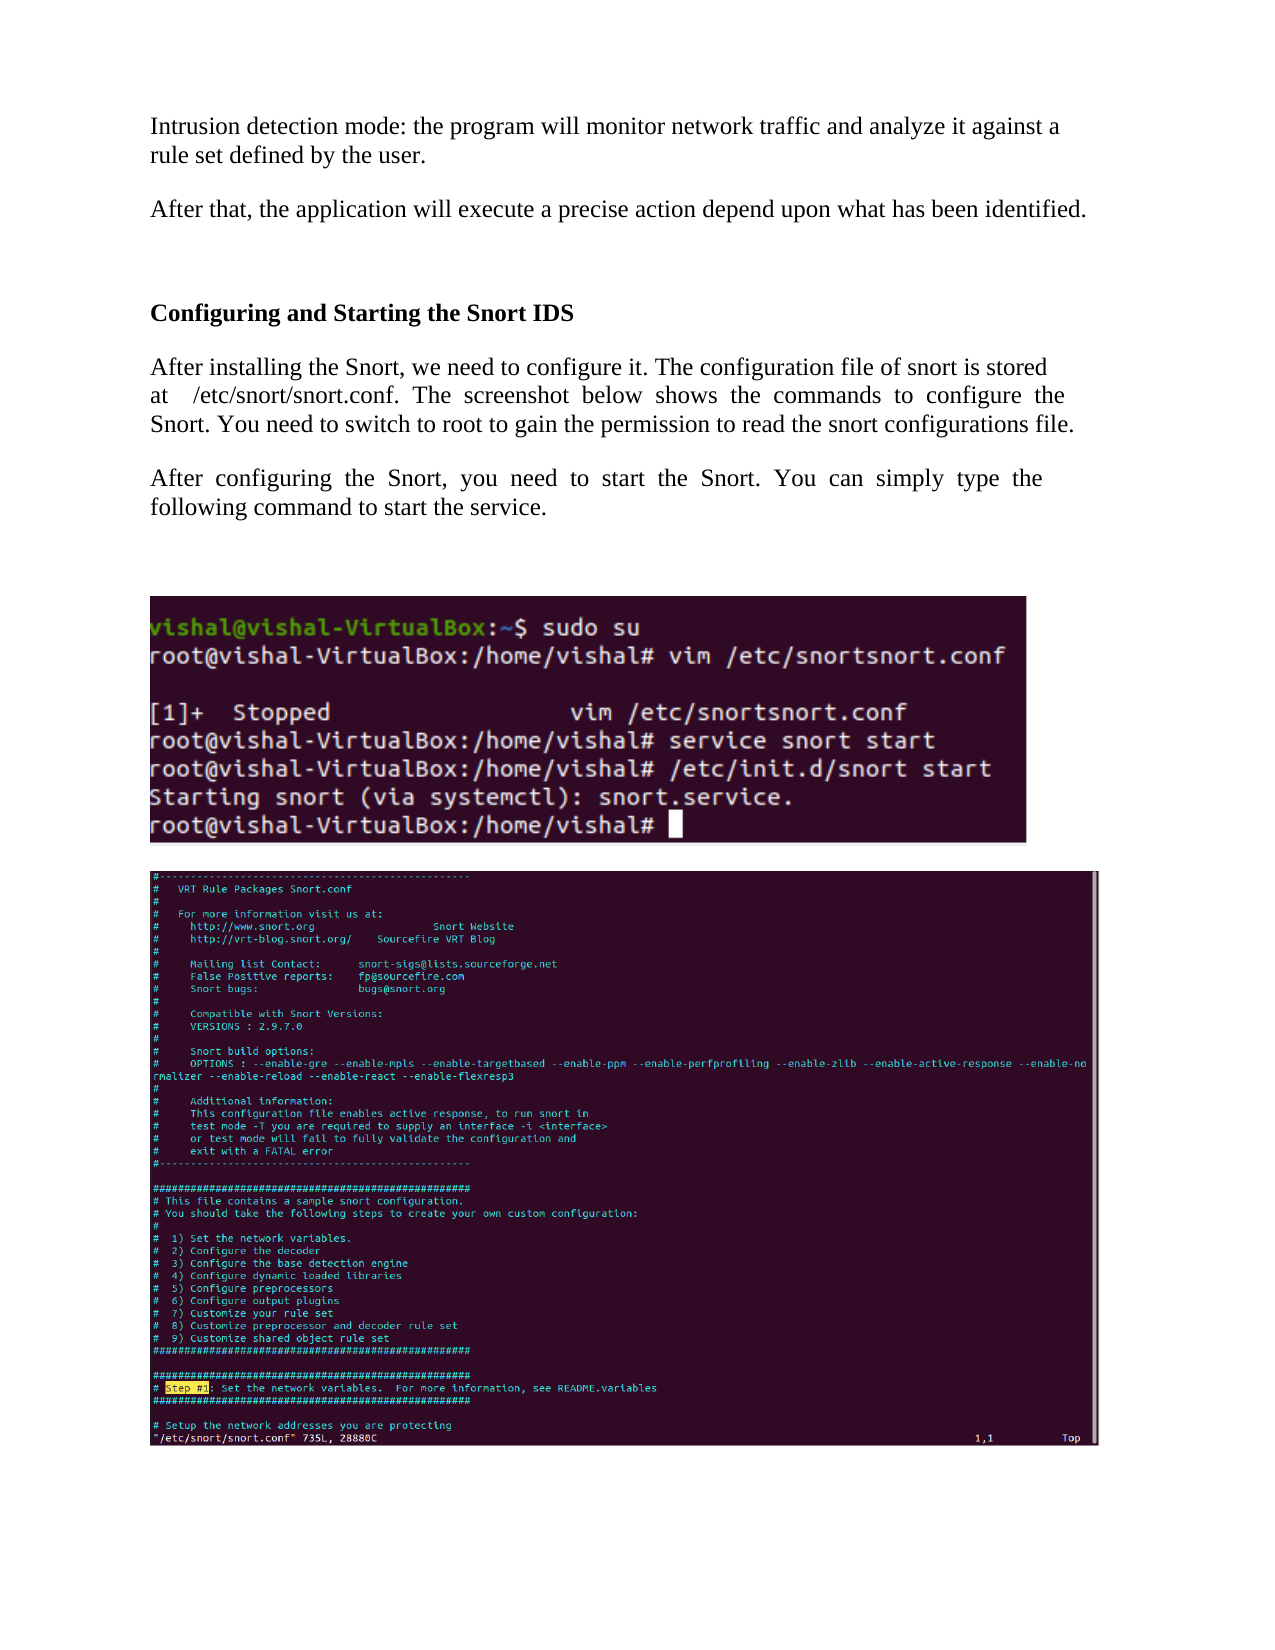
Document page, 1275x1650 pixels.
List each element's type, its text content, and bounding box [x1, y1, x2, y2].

text Configuring and Starting the Snort IDS [150, 298, 1100, 327]
text After configuring the Snort, you need to start the Snort. You can simply type the following command to start the service. [150, 463, 1100, 521]
text Intrusion detection mode: the program will monitor network traffic and analyze it against a rule set defined by the user. [150, 111, 1100, 169]
text After that, the application will execute a precise action depend upon what has been identified. [150, 194, 1100, 223]
picture [150, 871, 1100, 1446]
text After installing the Snort, we need to configure it. The configuration file of snort is stored at /etc/snort/snort.conf. The screenshot below shows the commands to configure the Snort. You need to switch to root to gain the permission to read the snort configurations file. [150, 352, 1100, 438]
picture [150, 596, 1027, 846]
